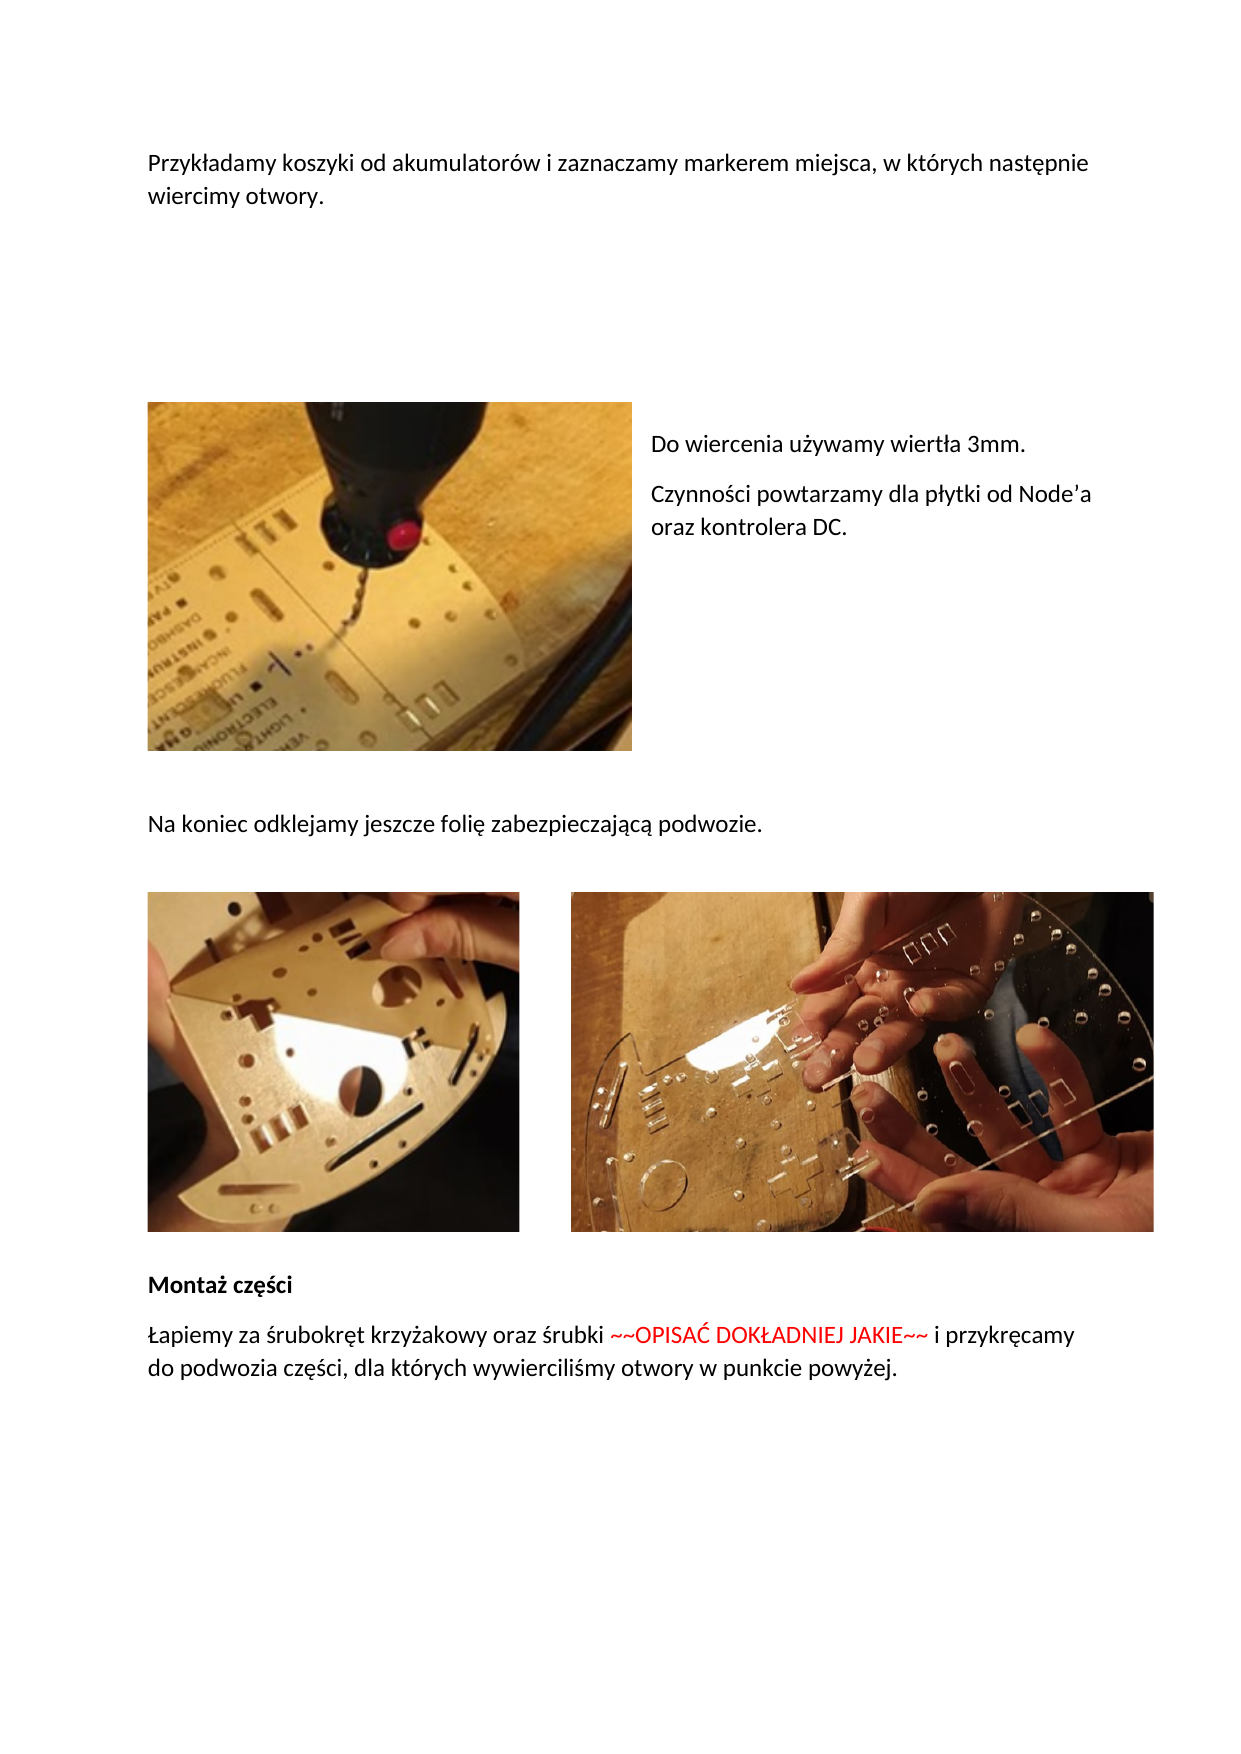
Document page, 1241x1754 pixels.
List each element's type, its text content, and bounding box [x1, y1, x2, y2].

text Czynności powtarzamy dla płytki od Node’a oraz kontrolera DC. [632, 478, 1093, 541]
picture [147, 892, 520, 1232]
text Na koniec odklejamy jeszcze folię zabezpieczającą podwozie. [148, 808, 1093, 839]
text Do wiercenia używamy wiertła 3mm. [632, 428, 1093, 459]
picture [571, 892, 1154, 1232]
picture [147, 402, 632, 751]
text Łapiemy za śrubokręt krzyżakowy oraz śrubki ~~OPISAĆ DOKŁADNIEJ JAKIE~~ i przykręcamy do podwozia części, dla których wywierciliśmy otwory w punkcie powyżej. [148, 1319, 1093, 1382]
